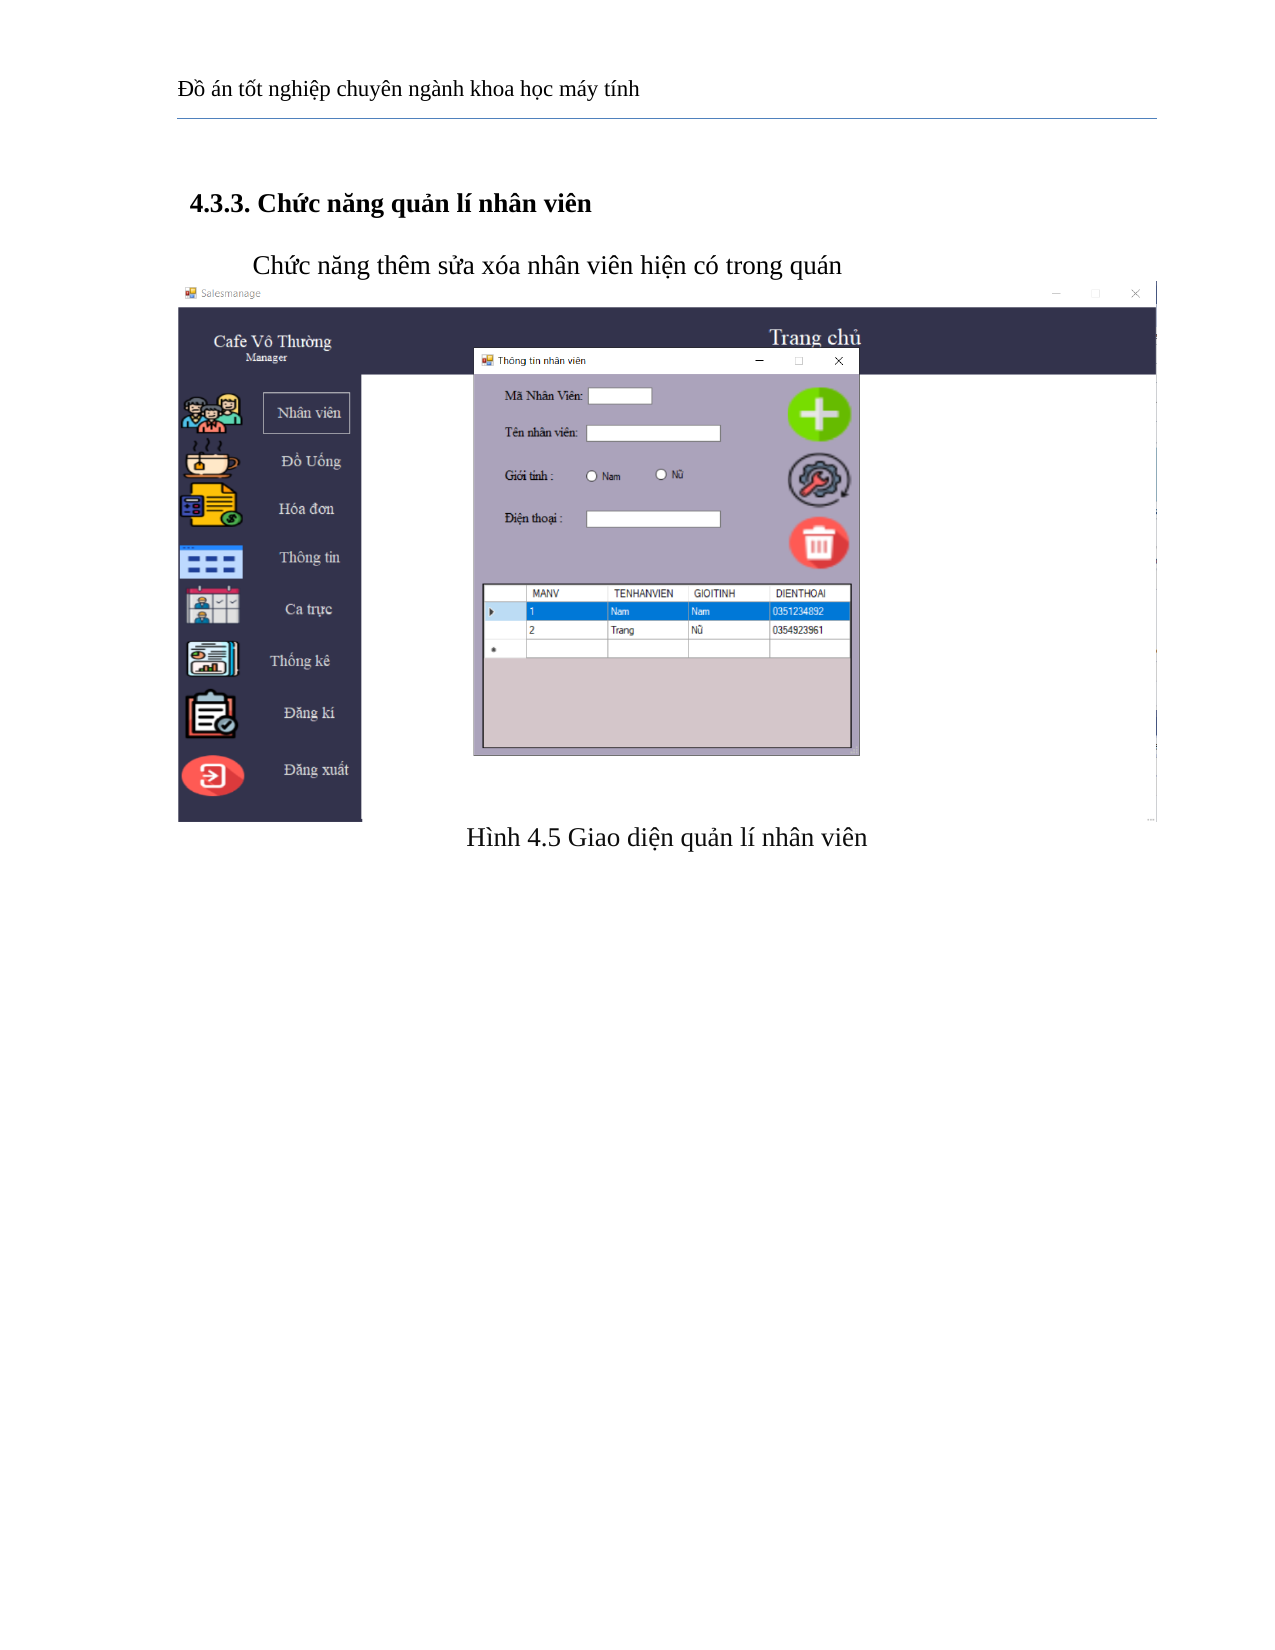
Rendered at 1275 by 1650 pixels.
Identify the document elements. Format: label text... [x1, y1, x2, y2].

text Chức năng thêm sửa xóa nhân viên hiện có trong quán [177, 244, 1157, 281]
picture [177, 281, 1157, 822]
text Hình 4.5 Giao diện quản lí nhân viên [177, 822, 1157, 852]
subtitle 4.3.3. Chức năng quản lí nhân viên [189, 187, 1157, 218]
